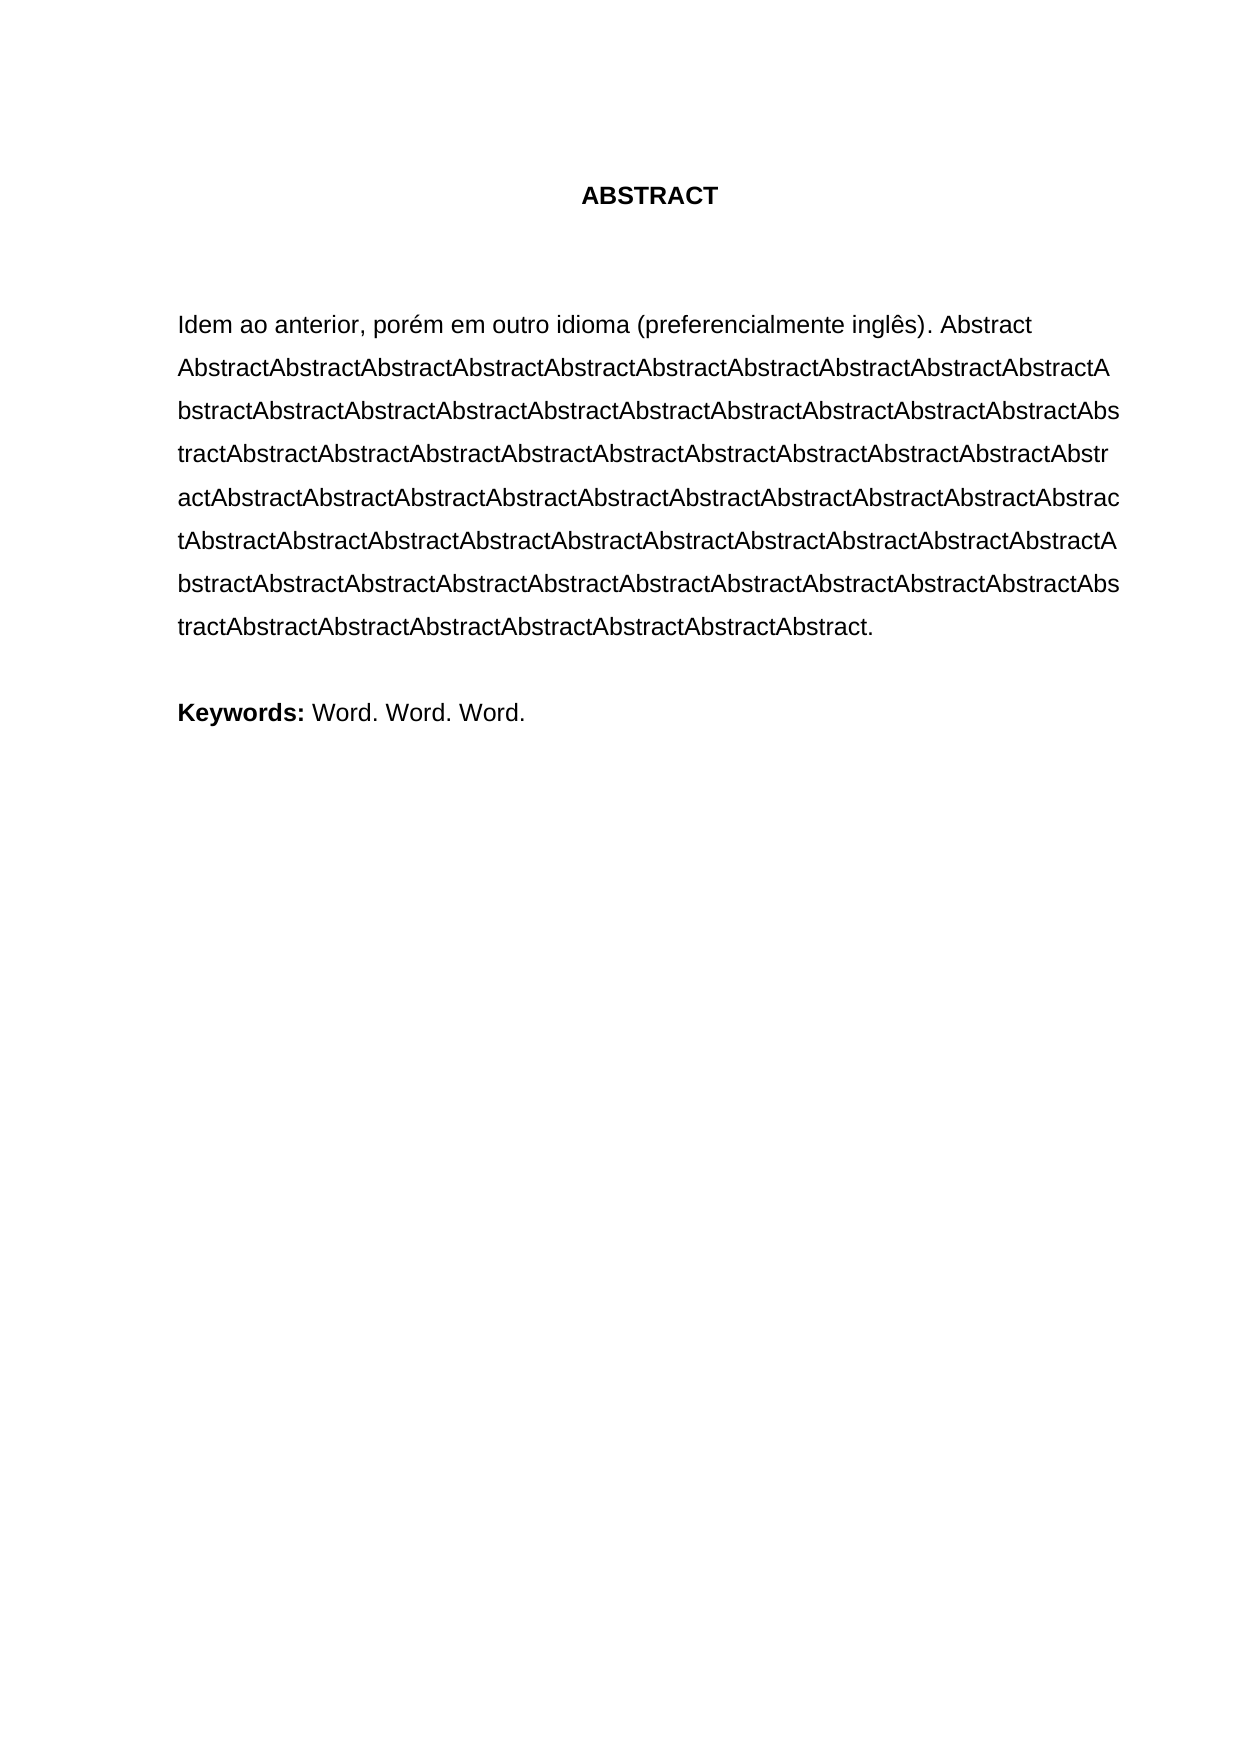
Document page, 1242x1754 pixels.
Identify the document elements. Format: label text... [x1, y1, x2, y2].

text Idem ao anterior, porém em outro idioma (preferencialmente inglês). Abstract AbstractAbstractAbstractAbstractAbstractAbstractAbstractAbstractAbstractAbstractAbstractAbstractAbstractAbstractAbstractAbstractAbstractAbstractAbstractAbstractAbstractAbstractAbstractAbstractAbstractAbstractAbstractAbstractAbstractAbstractAbstractAbstractAbstractAbstractAbstractAbstractAbstractAbstractAbstractAbstractAbstractAbstractAbstractAbstractAbstractAbstractAbstractAbstractAbstractAbstractAbstractAbstractAbstractAbstractAbstractAbstractAbstractAbstractAbstractAbstractAbstractAbstractAbstractAbstractAbstractAbstractAbstractAbstractAbstract. [177, 310, 1122, 641]
text ABSTRACT [177, 181, 1122, 209]
text Keywords: Word. Word. Word. [177, 698, 1122, 727]
